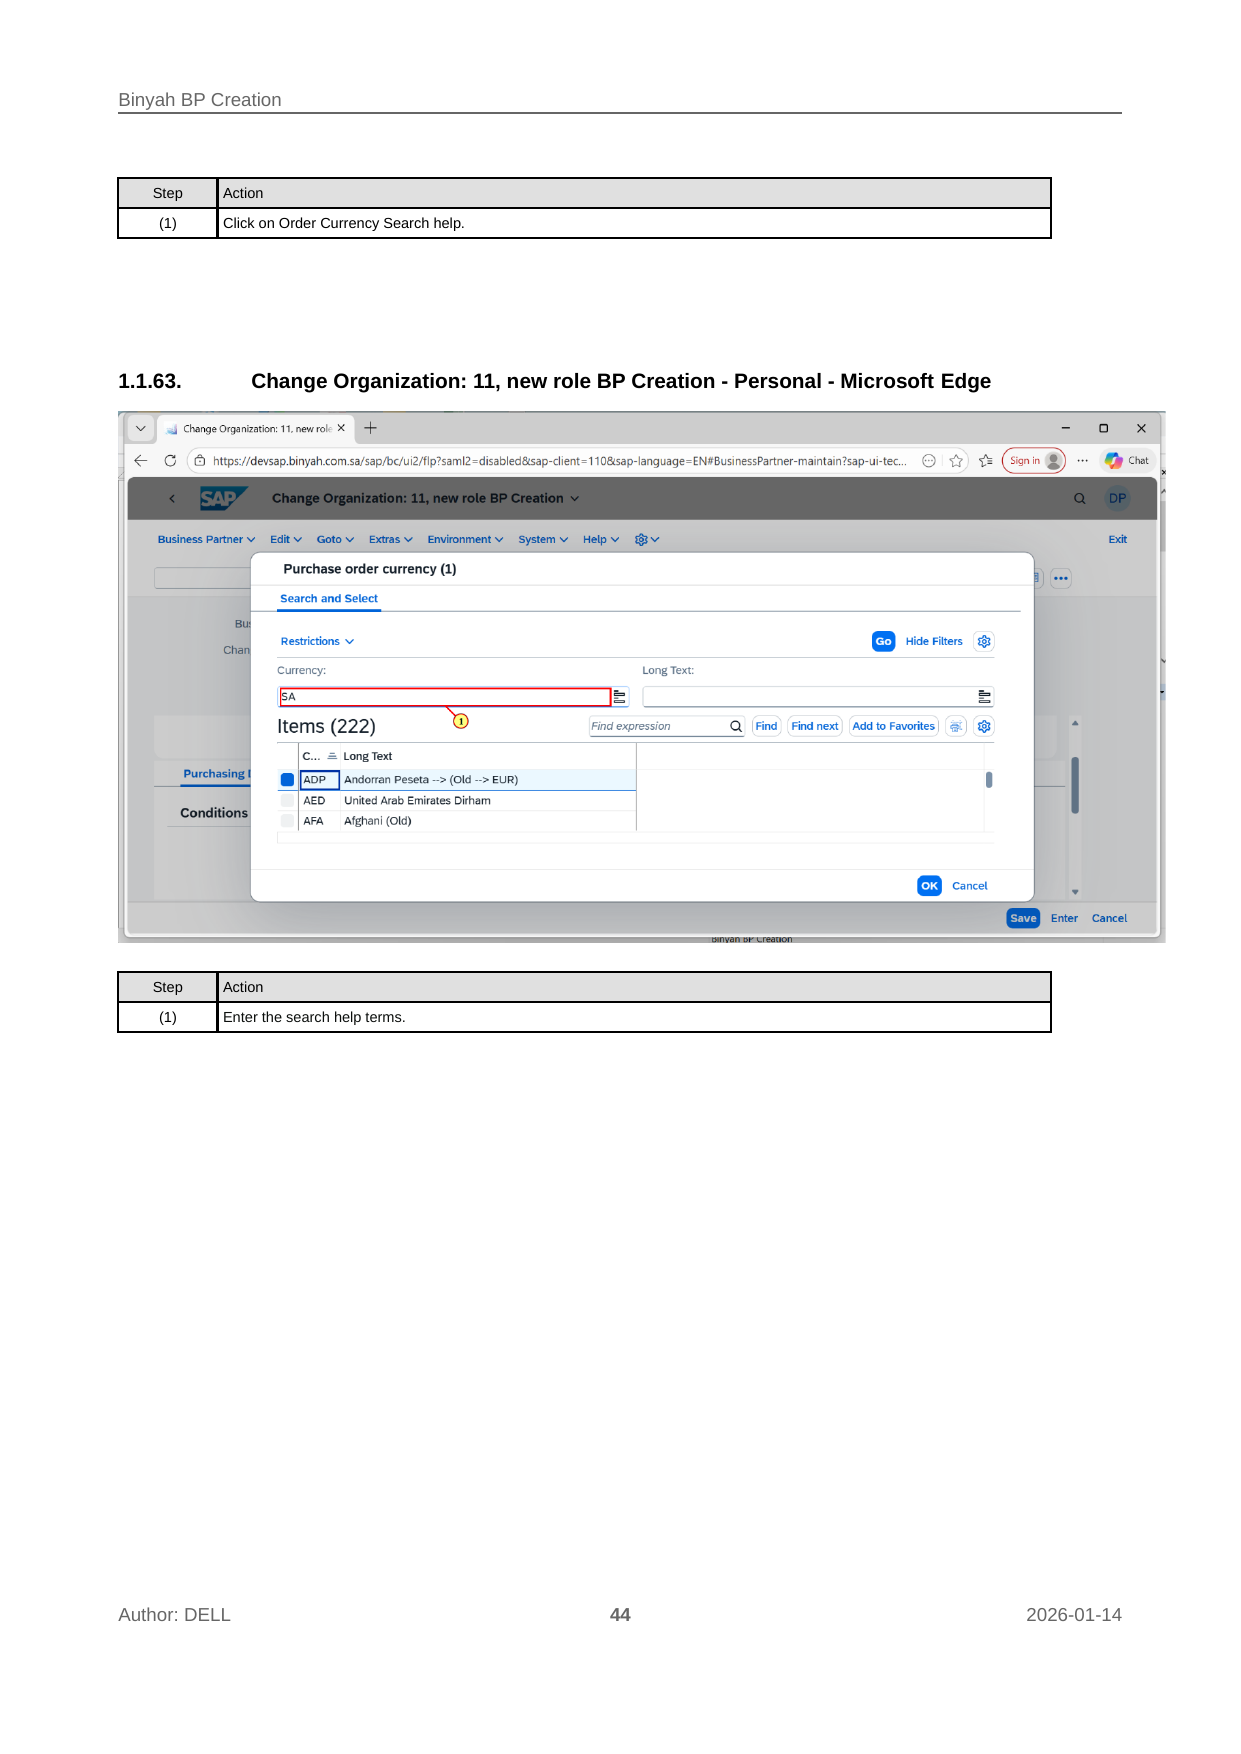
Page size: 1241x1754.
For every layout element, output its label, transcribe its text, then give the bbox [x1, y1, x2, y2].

picture [118, 411, 1166, 943]
table_header Action [219, 179, 1050, 207]
text Change Organization: 11, new role BP Creation - Personal - Microsoft​ Edge [118, 369, 1122, 393]
table_header Action [219, 973, 1050, 1001]
table_cell (1) [119, 209, 216, 237]
table_cell (1) [119, 1003, 216, 1031]
table_header Step [119, 973, 216, 1001]
table_header Step [119, 179, 216, 207]
table_cell Click on Order Currency Search help. [219, 209, 1050, 237]
table_cell Enter the search help terms. [219, 1003, 1050, 1031]
